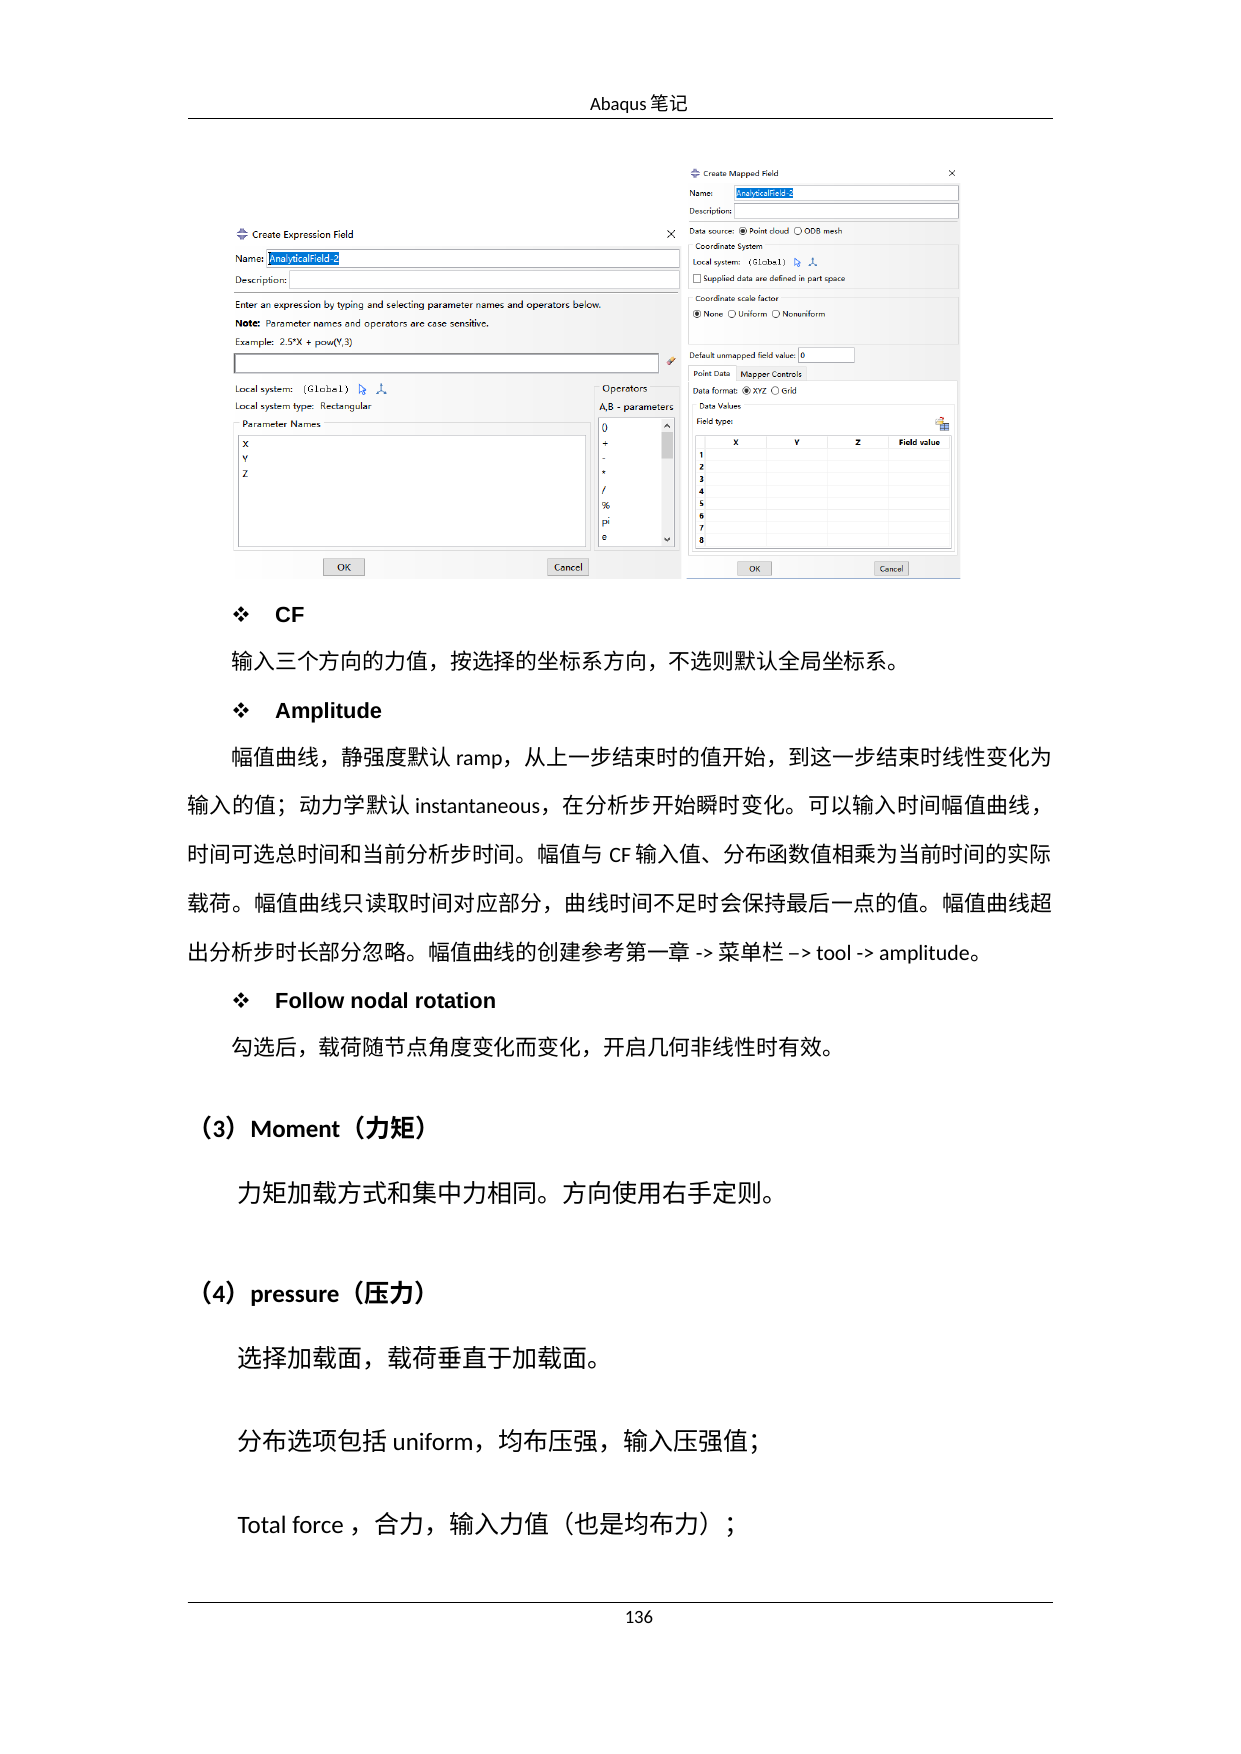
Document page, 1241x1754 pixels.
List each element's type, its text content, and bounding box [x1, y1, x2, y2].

subtitle Follow nodal rotation [231, 985, 1053, 1017]
text 选择加载面，载荷垂直于加载面。 [187, 1324, 1053, 1389]
text 幅值曲线，静强度默认ramp，从上一步结束时的值开始，到这一步结束时线性变化为输入的值；动力学默认instantaneous，在分析步开始瞬时变化。可以输入时间幅值曲线，时间可选总时间和当前分析步时间。幅值与CF输入值、分布函数值相乘为当前时间的实际载荷。幅值曲线只读取时间对应部分，曲线时间不足时会保持最后一点的值。幅值曲线超出分析步时长部分忽略。幅值曲线的创建参考第一章 -> 菜单栏 –> tool -> amplitude。 [187, 739, 1053, 967]
text 分布选项包括uniform，均布压强，输入压强值； [187, 1407, 1053, 1472]
picture [231, 224, 682, 579]
subtitle Moment（力矩） [187, 1094, 1053, 1159]
subtitle CF [231, 599, 1053, 631]
text Total force ，合力，输入力值（也是均布力）； [187, 1490, 1053, 1555]
text 力矩加载方式和集中力相同。方向使用右手定则。 [187, 1159, 1053, 1224]
picture [686, 165, 961, 579]
subtitle pressure（压力） [187, 1259, 1053, 1324]
subtitle Amplitude [231, 694, 1053, 727]
text 勾选后，载荷随节点角度变化而变化，开启几何非线性时有效。 [187, 1030, 1053, 1062]
text 输入三个方向的力值，按选择的坐标系方向，不选则默认全局坐标系。 [187, 644, 1053, 676]
